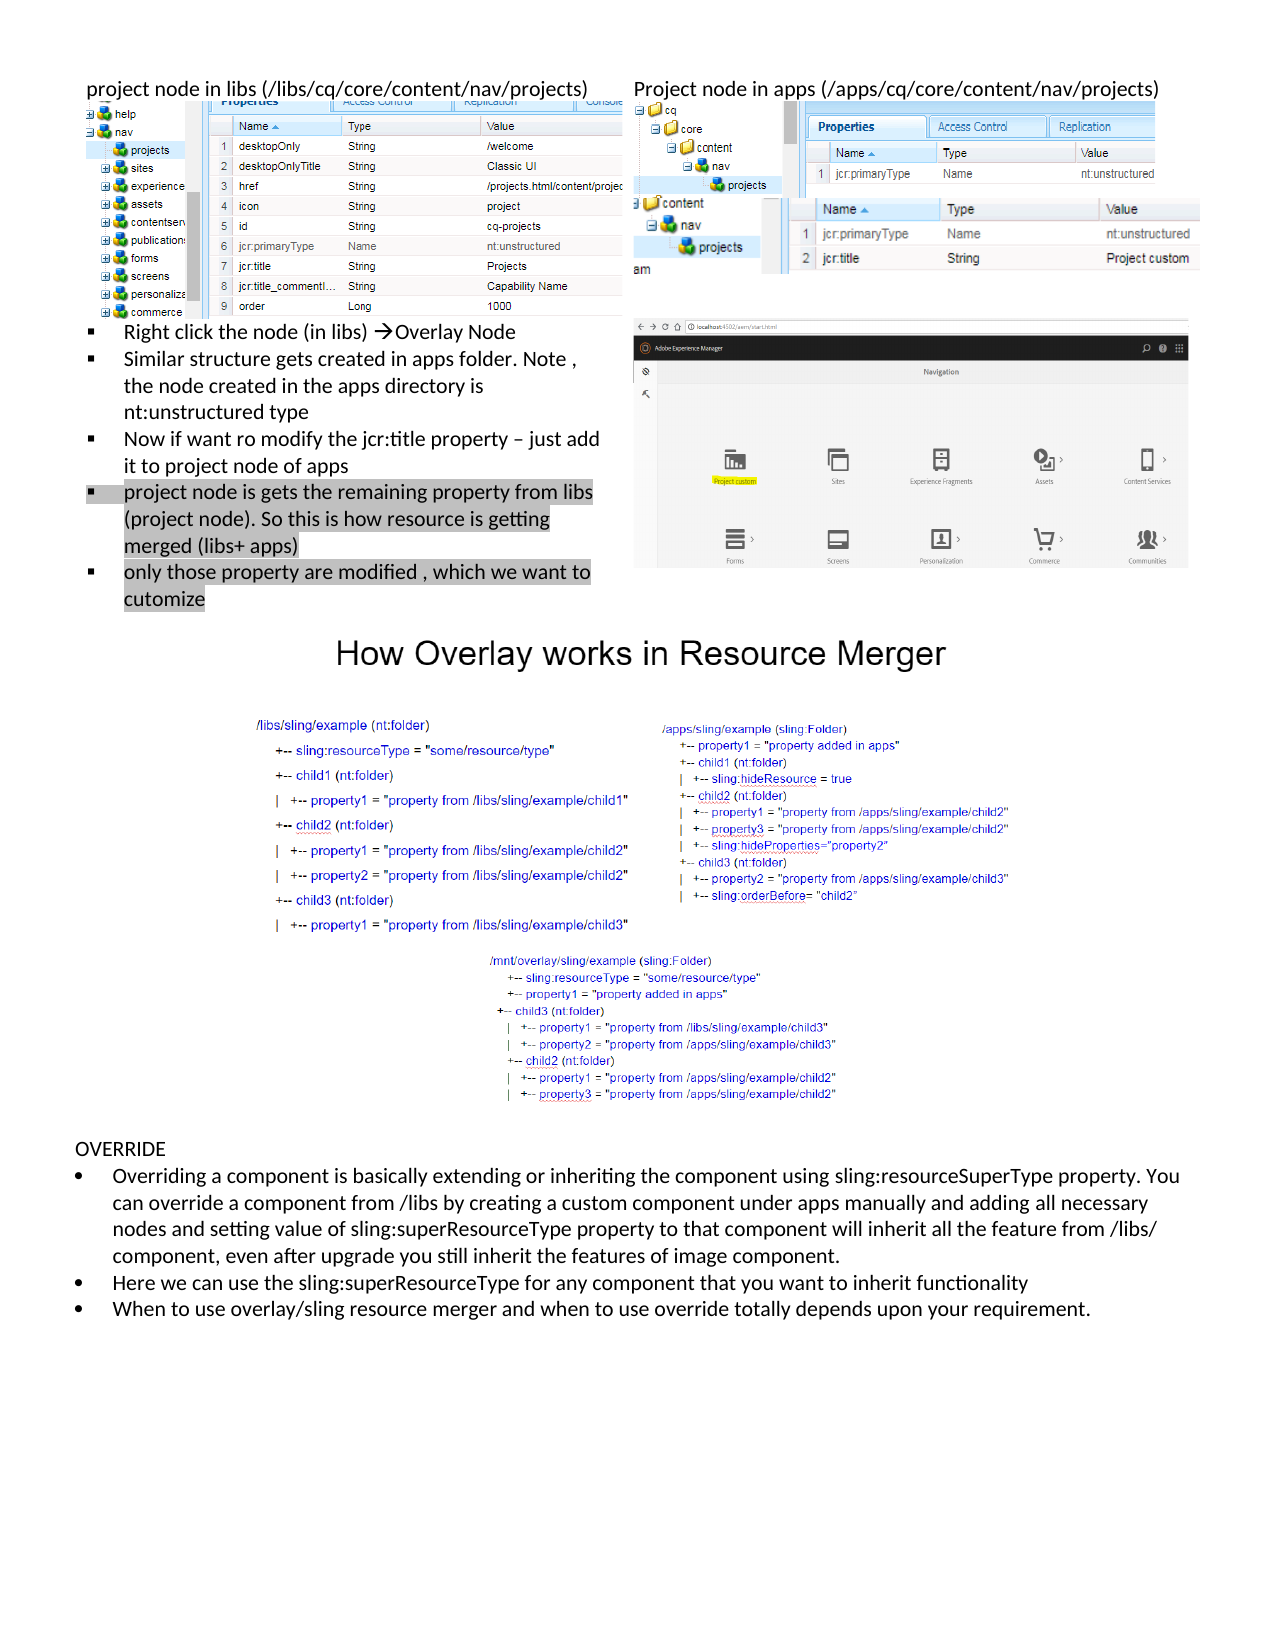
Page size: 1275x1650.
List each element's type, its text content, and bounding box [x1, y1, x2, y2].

picture [633, 318, 1189, 568]
list Here we can use the sling:superResourceType for any component that you want to inherit functionality [75, 1269, 1200, 1296]
picture [633, 101, 1200, 274]
table_cell Right click the node (in libs) Overlay Node Similar structure gets created in apps folder. Note , the node created in the apps directory is nt:unstructured type Now if want ro modify the jcr:title property – just add it to project node of apps project node is gets the remaining property from libs (project node). So this is how resource is getting merged (libs+ apps) only those property are modified , which we want to cutomize [75, 319, 622, 612]
table_cell Project node in apps (/apps/cq/core/content/nav/projects) [623, 75, 1200, 318]
table_cell [623, 319, 1200, 612]
picture [86, 101, 623, 319]
list When to use overlay/sling resource merger and when to use override totally depends upon your requirement. [75, 1296, 1200, 1322]
picture [236, 638, 1039, 1109]
text OVERRIDE [75, 1136, 1200, 1162]
list Overriding a component is basically extending or inheriting the component using sling:resourceSuperType property. You can override a component from /libs by creating a custom component under apps manually and adding all necessary nodes and setting value of sling:superResourceType property to that component will inherit all the feature from /libs/ component, even after upgrade you still inherit the features of image component. [75, 1162, 1200, 1269]
table_cell project node in libs (/libs/cq/core/content/nav/projects) [75, 75, 622, 318]
